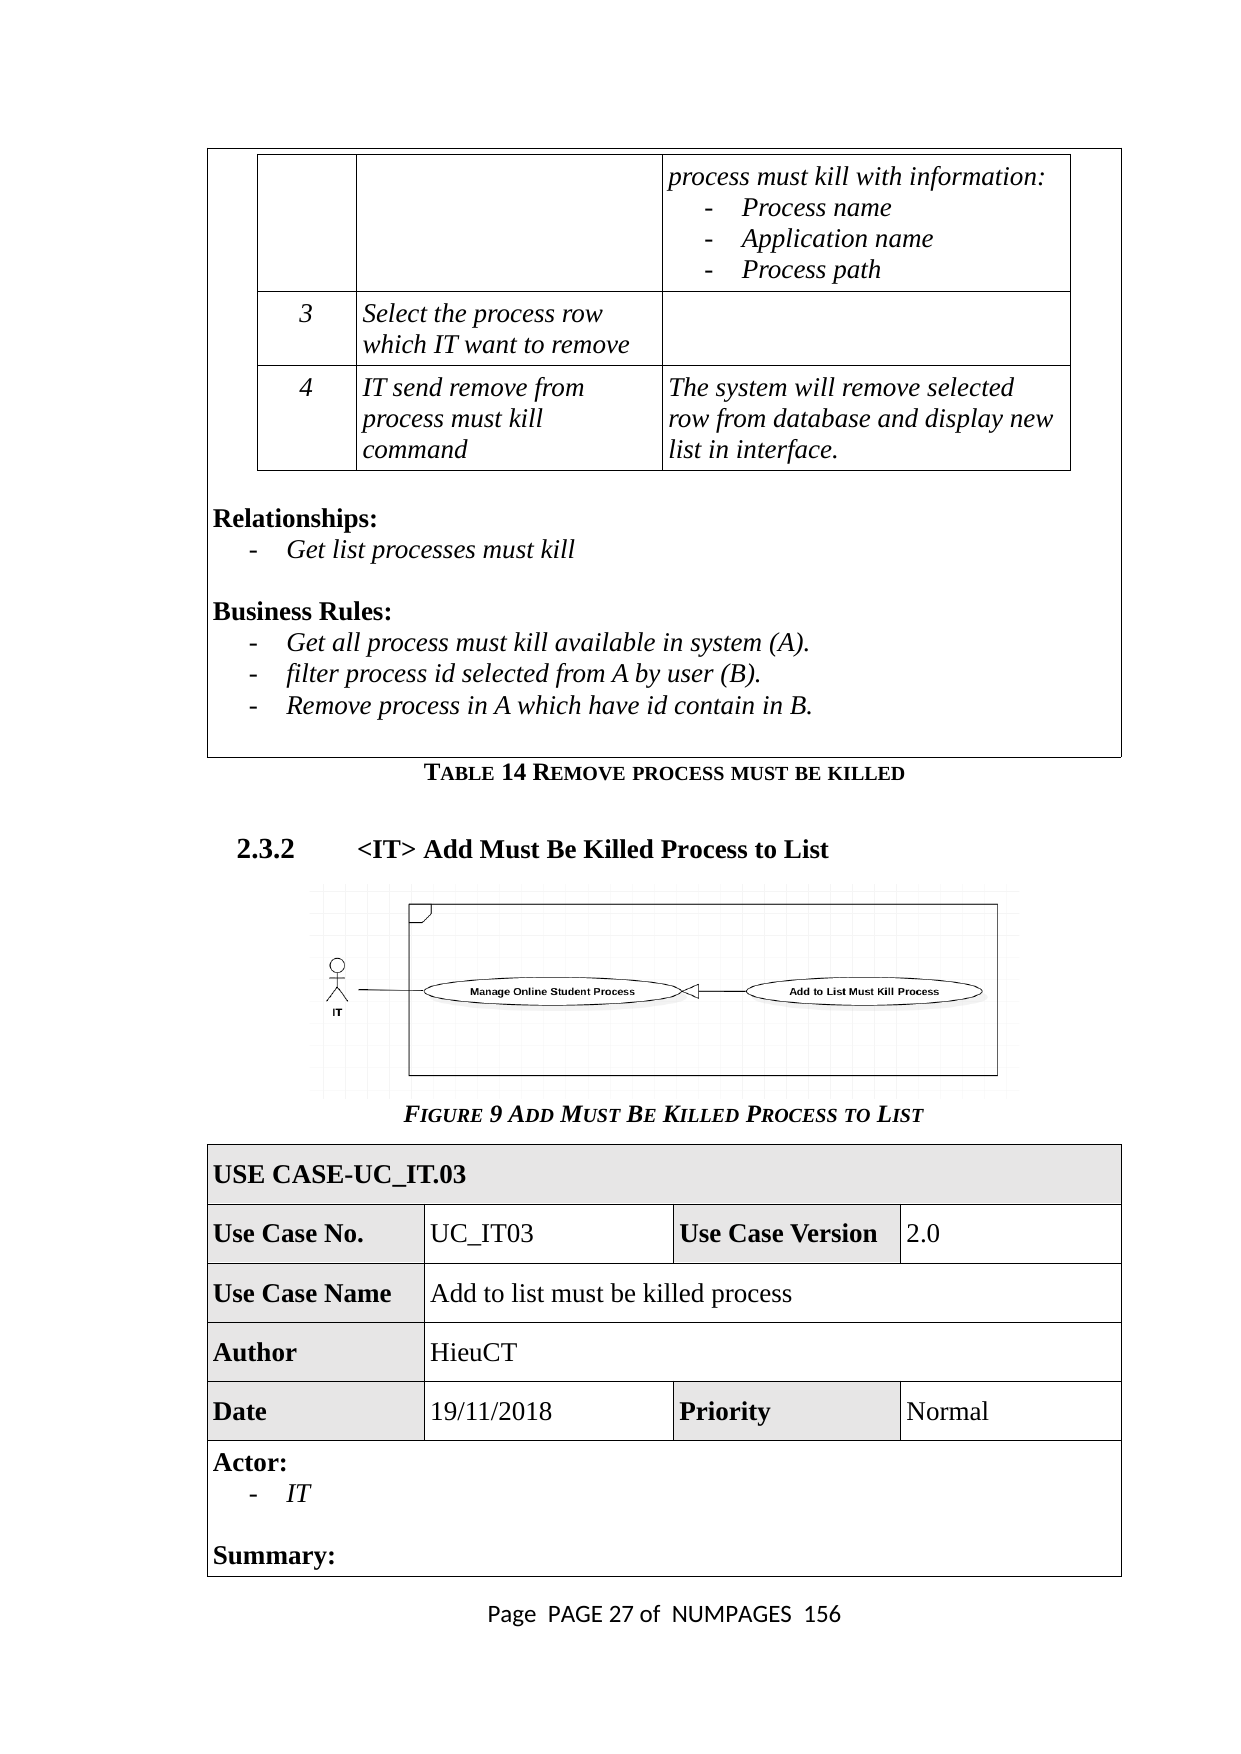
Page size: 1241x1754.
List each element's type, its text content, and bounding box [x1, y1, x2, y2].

table_cell Date [208, 1382, 424, 1440]
table_cell UC_IT03 [425, 1205, 673, 1262]
table_cell Author [208, 1323, 424, 1381]
table_cell HieuCT [425, 1323, 1121, 1381]
subtitle <IT> Add Must Be Killed Process to List [207, 831, 1122, 865]
table_header USE CASE-UC_IT.03 [208, 1145, 1121, 1203]
table_cell Use Case Version [674, 1205, 900, 1262]
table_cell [208, 149, 1121, 757]
table_cell Use Case Name [208, 1264, 424, 1322]
table_cell 19/11/2018 [425, 1382, 673, 1440]
table_cell Priority [674, 1382, 900, 1440]
table_cell Use Case No. [208, 1205, 424, 1262]
table_cell Add to list must be killed process [425, 1264, 1121, 1322]
text Table 14 Remove process must be killed [207, 757, 1122, 786]
picture [309, 884, 1020, 1099]
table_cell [208, 1441, 1121, 1576]
table_cell Normal [901, 1382, 1121, 1440]
table_cell 2.0 [901, 1205, 1121, 1262]
